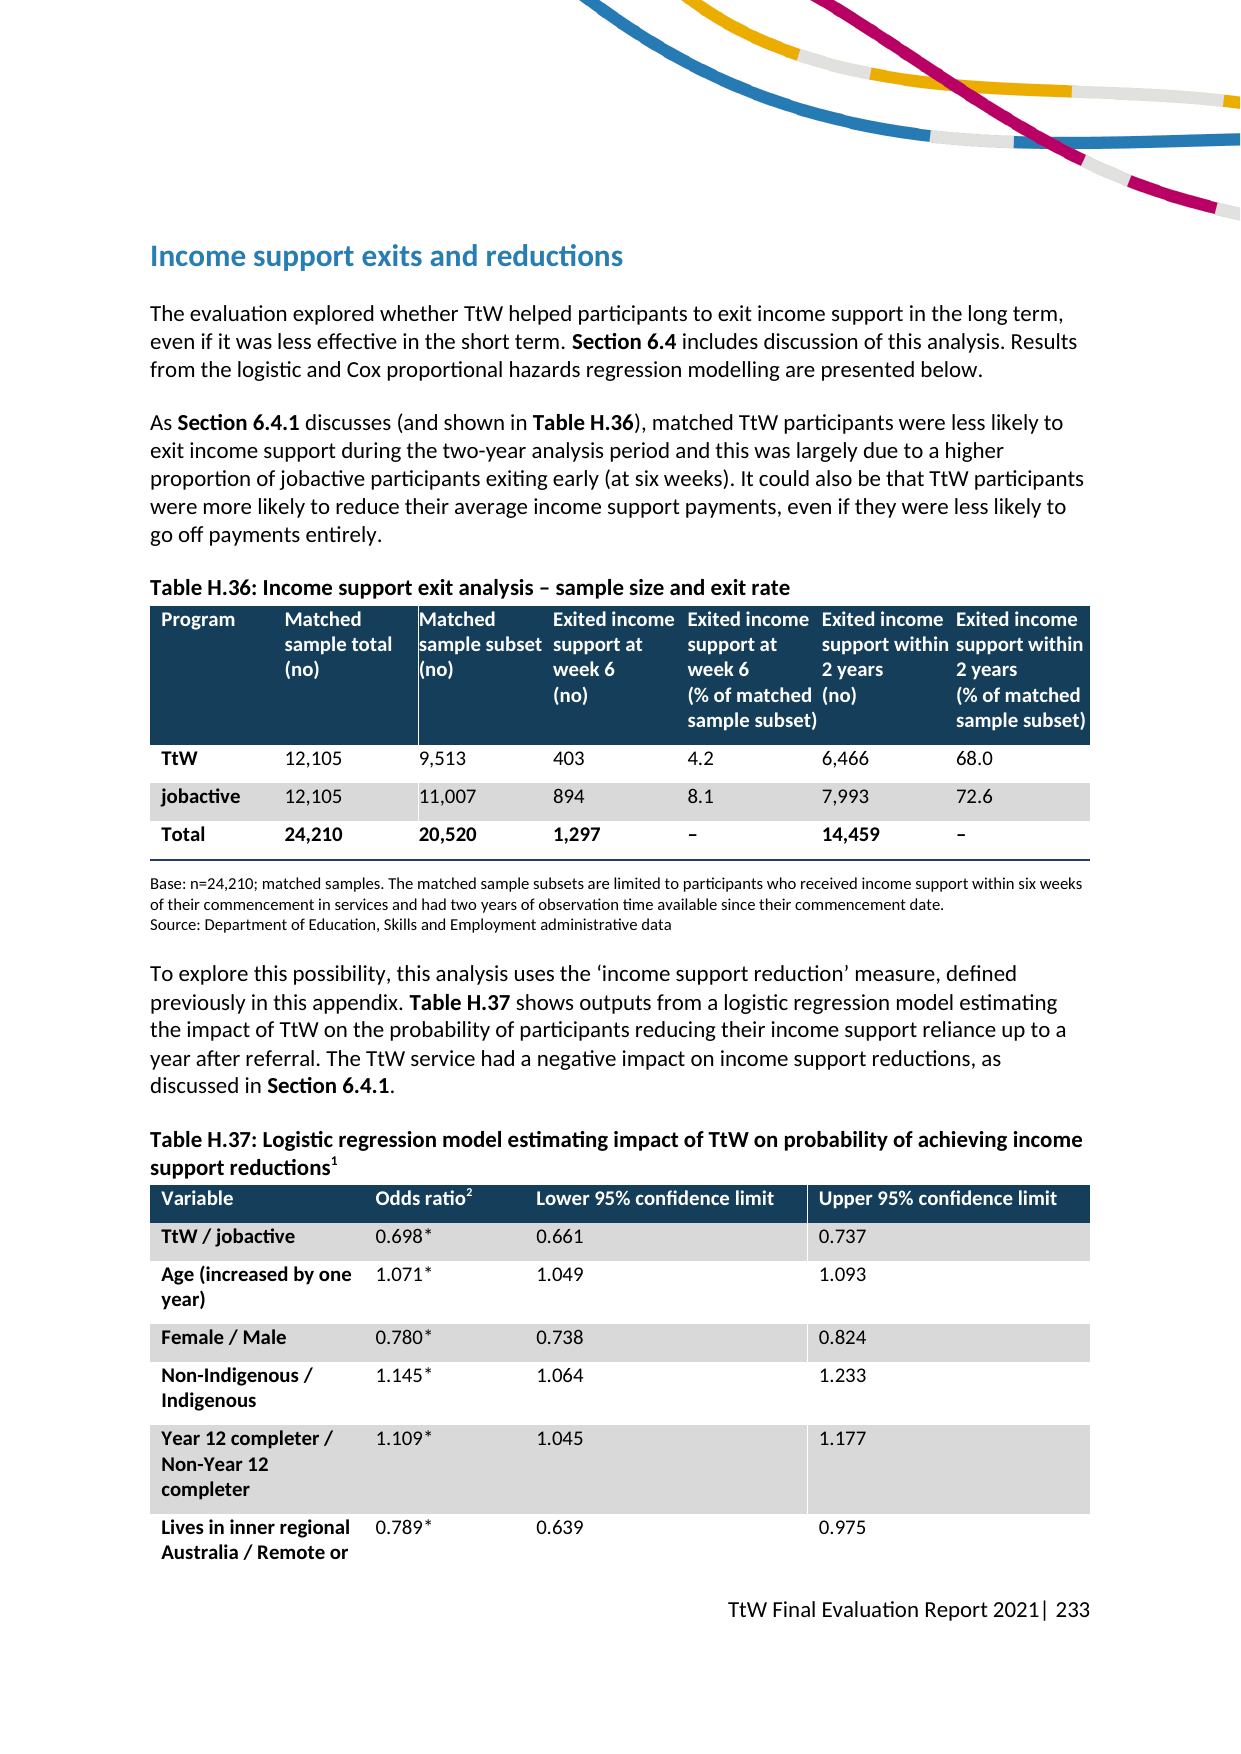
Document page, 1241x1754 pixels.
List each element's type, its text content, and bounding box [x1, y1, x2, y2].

picture [0, 0, 1241, 229]
subtitle Income support exits and reductions [150, 236, 1090, 274]
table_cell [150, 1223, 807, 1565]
text To explore this possibility, this analysis uses the ‘income support reduction’ measure, defined previously in this appendix. Table H.37 shows outputs from a logistic regression model estimating the impact of TtW on the probability of participants reducing their income support reliance up to a year after referral. The TtW service had a negative impact on income support reductions, as discussed in Section 6.4.1. [150, 959, 1090, 1100]
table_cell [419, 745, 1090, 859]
text Base: n=24,210; matched samples. The matched sample subsets are limited to participants who received income support within six weeks of their commencement in services and had two years of observation time available since their commencement date. [150, 874, 1090, 914]
text The evaluation explored whether TtW helped participants to exit income support in the long term, even if it was less effective in the short term. Section 6.4 includes discussion of this analysis. Results from the logistic and Cox proportional hazards regression modelling are presented below. [150, 299, 1090, 383]
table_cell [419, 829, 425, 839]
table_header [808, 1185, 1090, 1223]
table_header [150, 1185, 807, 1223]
text Table H.36: Income support exit analysis – sample size and exit rate [150, 573, 1090, 602]
text Source: Department of Education, Skills and Employment administrative data [150, 914, 1090, 934]
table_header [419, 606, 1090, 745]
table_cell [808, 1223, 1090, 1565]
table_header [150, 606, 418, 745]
text Table H.37: Logistic regression model estimating impact of TtW on probability of achieving income support reductions1 [150, 1125, 1090, 1181]
text As Section 6.4.1 discusses (and shown in Table H.36), matched TtW participants were less likely to exit income support during the two-year analysis period and this was largely due to a higher proportion of jobactive participants exiting early (at six weeks). It could also be that TtW participants were more likely to reduce their average income support payments, even if they were less likely to go off payments entirely. [150, 408, 1090, 548]
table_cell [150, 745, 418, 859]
